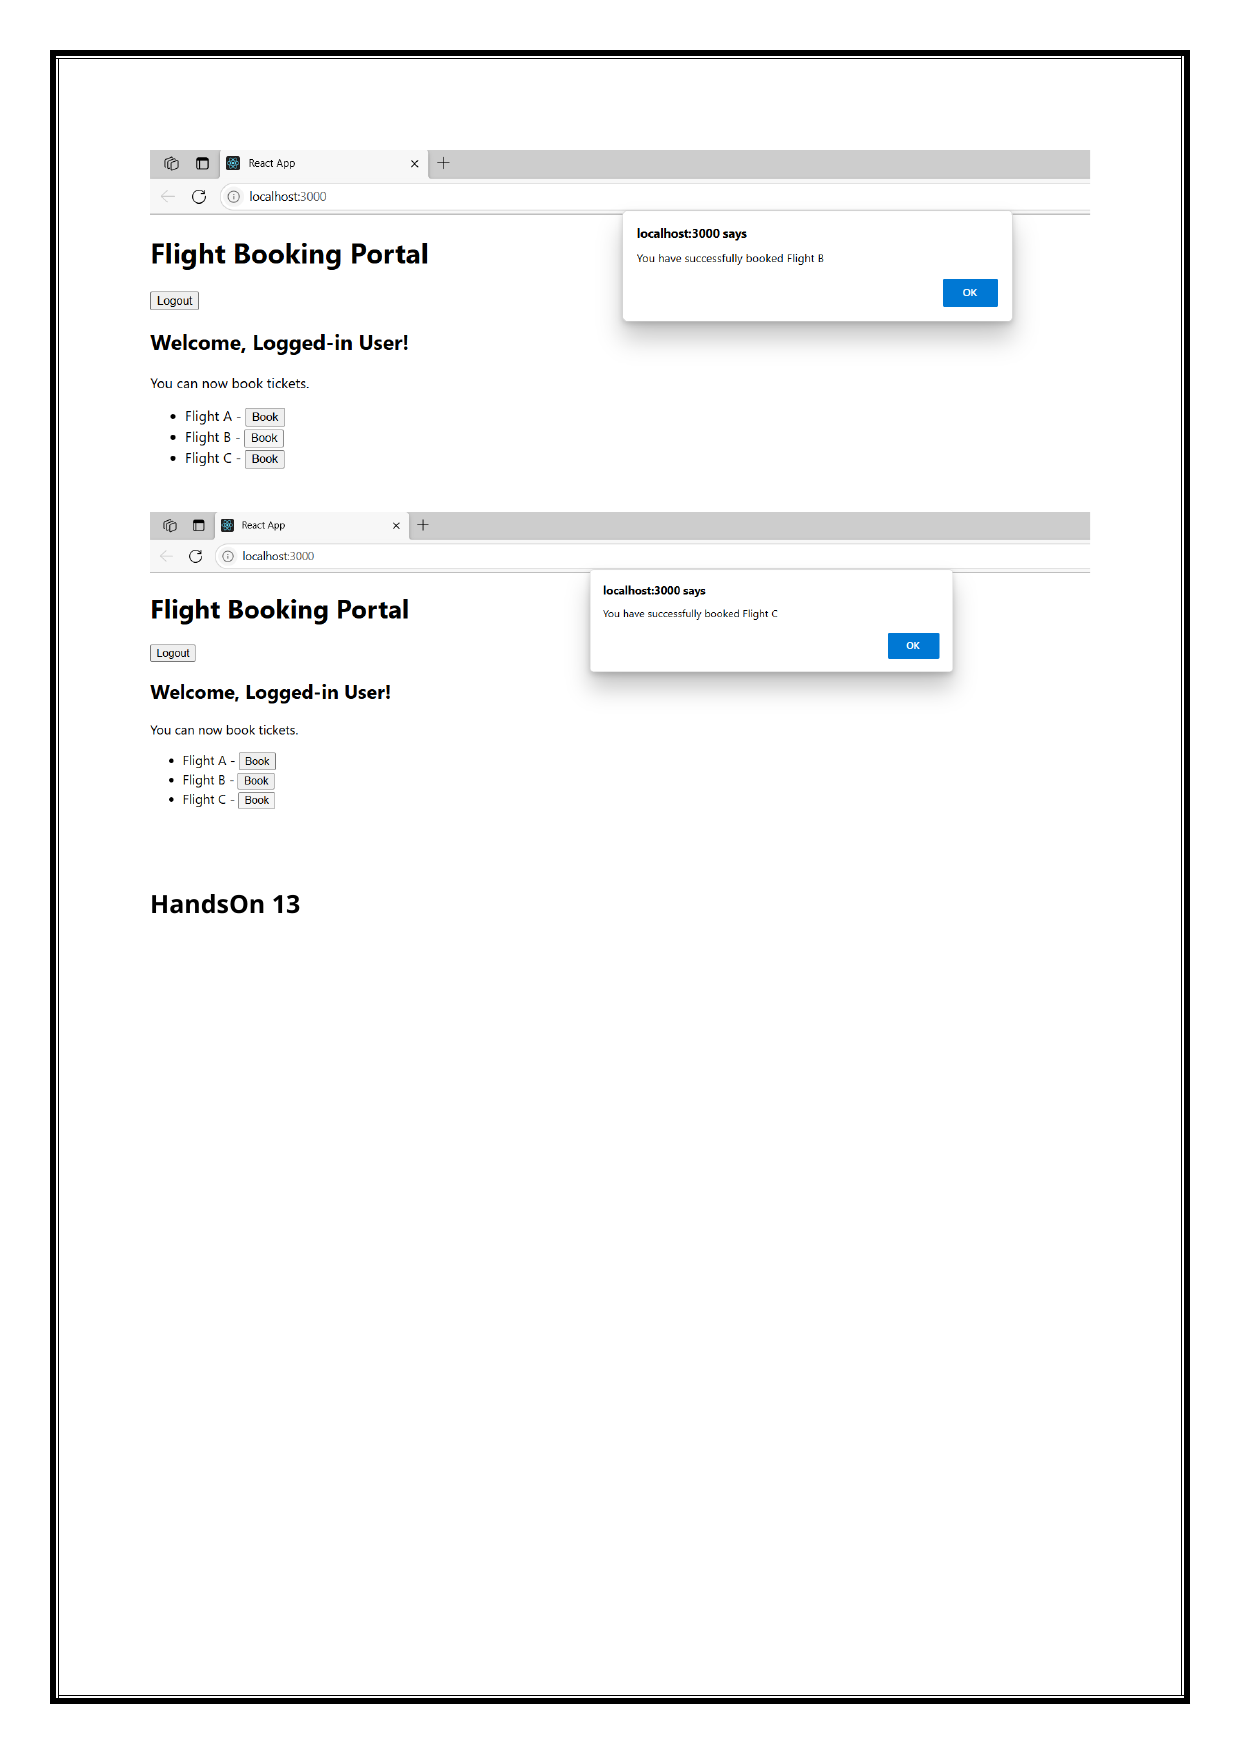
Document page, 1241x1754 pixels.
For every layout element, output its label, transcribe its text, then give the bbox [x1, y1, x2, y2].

text HandsOn 13 [150, 886, 1090, 920]
picture [150, 512, 1091, 865]
picture [150, 150, 1091, 491]
